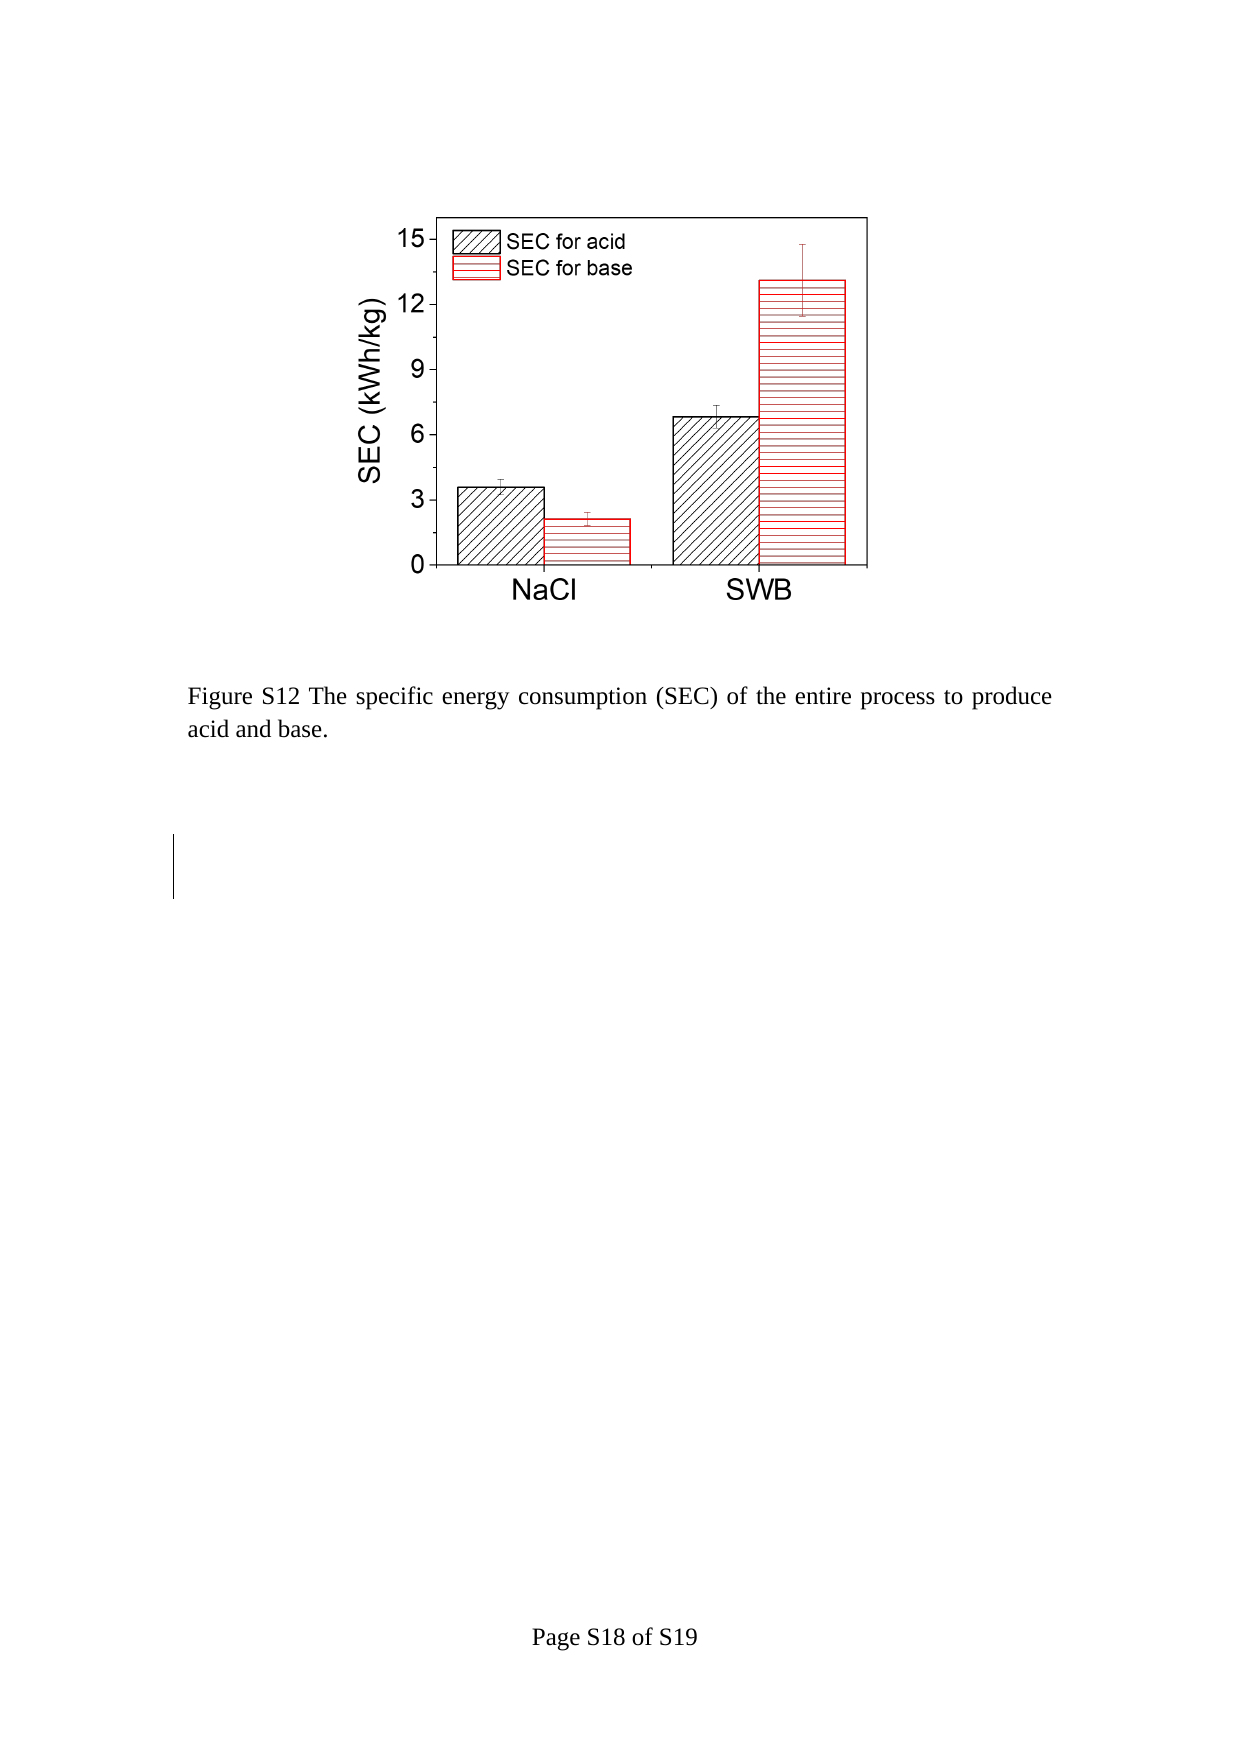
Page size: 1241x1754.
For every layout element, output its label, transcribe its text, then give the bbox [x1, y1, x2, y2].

picture [323, 162, 955, 646]
text Figure S The specific energy consumption (SEC) of the entire process to produce acid and base. [187, 679, 1053, 744]
